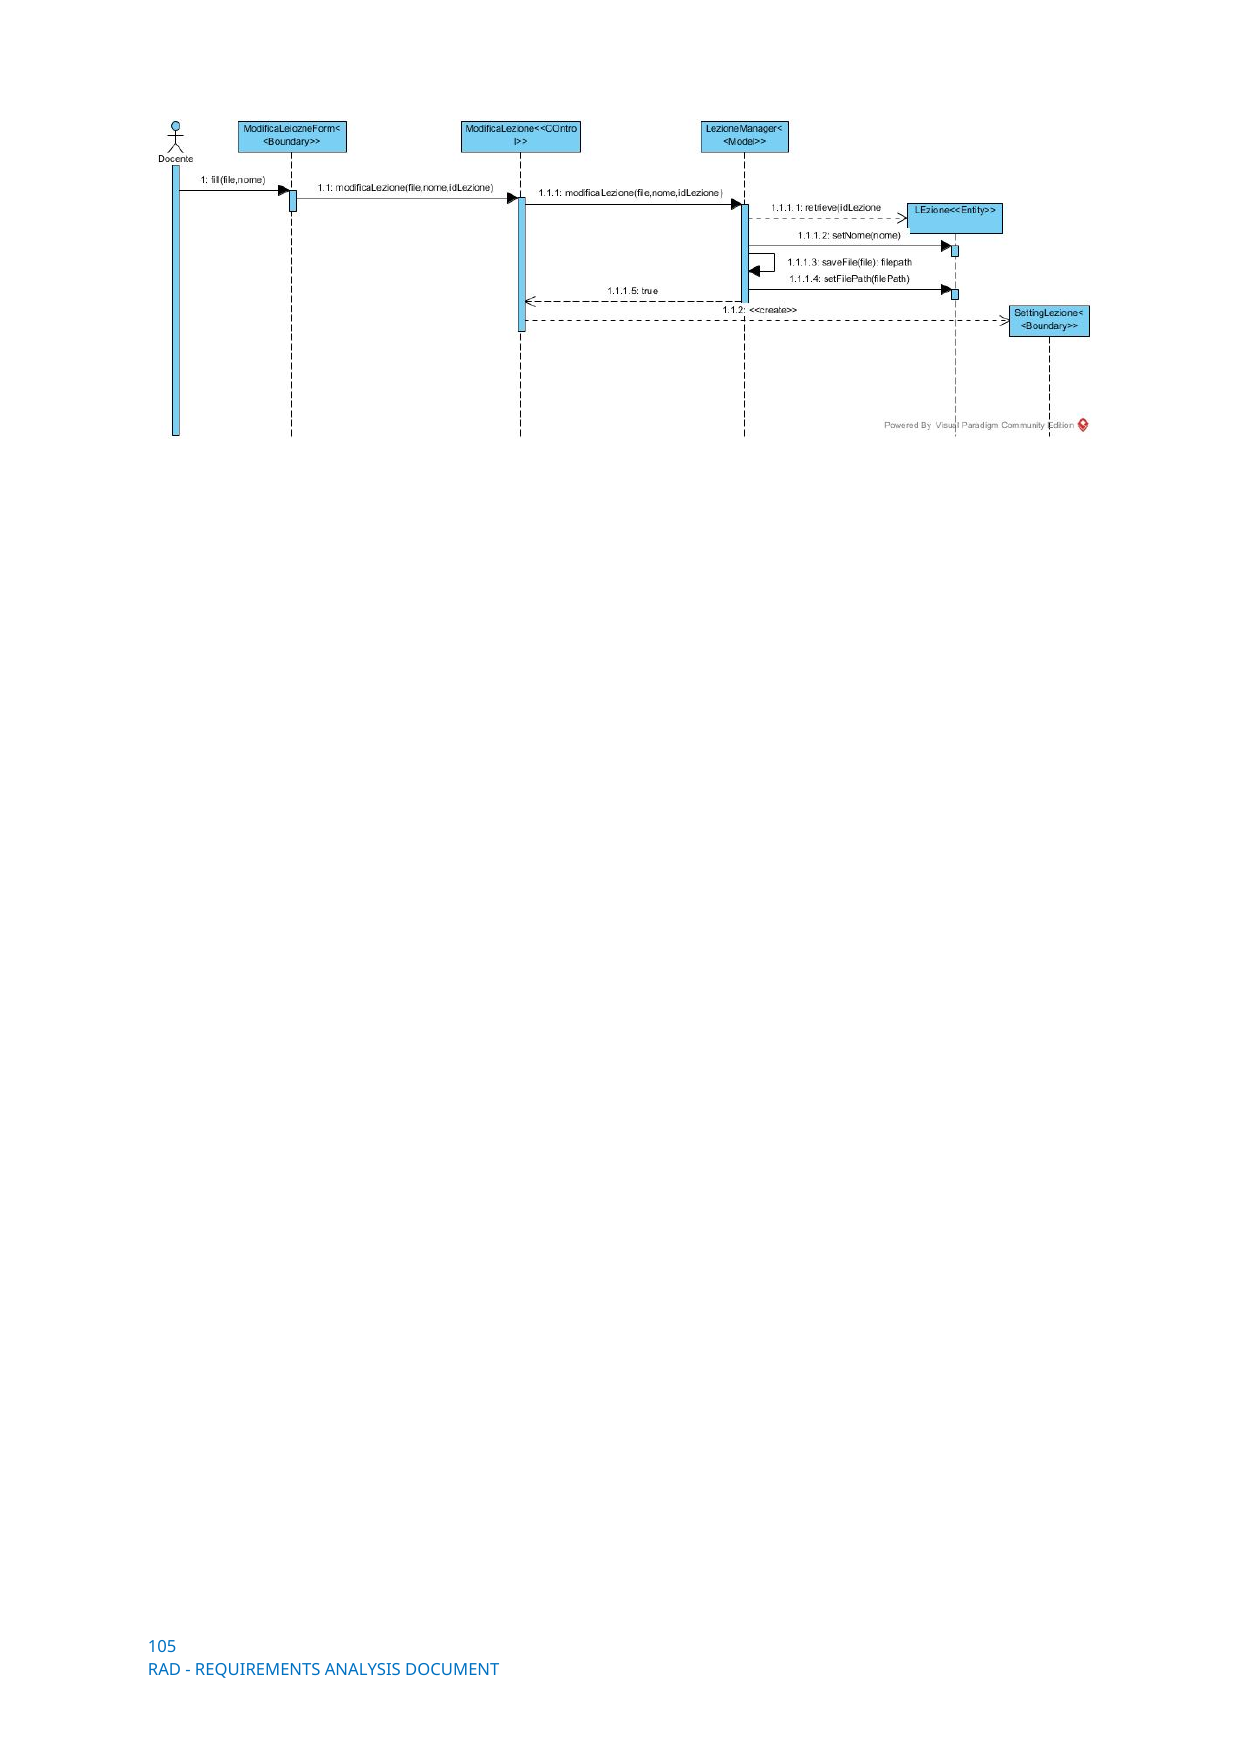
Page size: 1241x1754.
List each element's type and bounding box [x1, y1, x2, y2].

picture [147, 119, 1093, 439]
